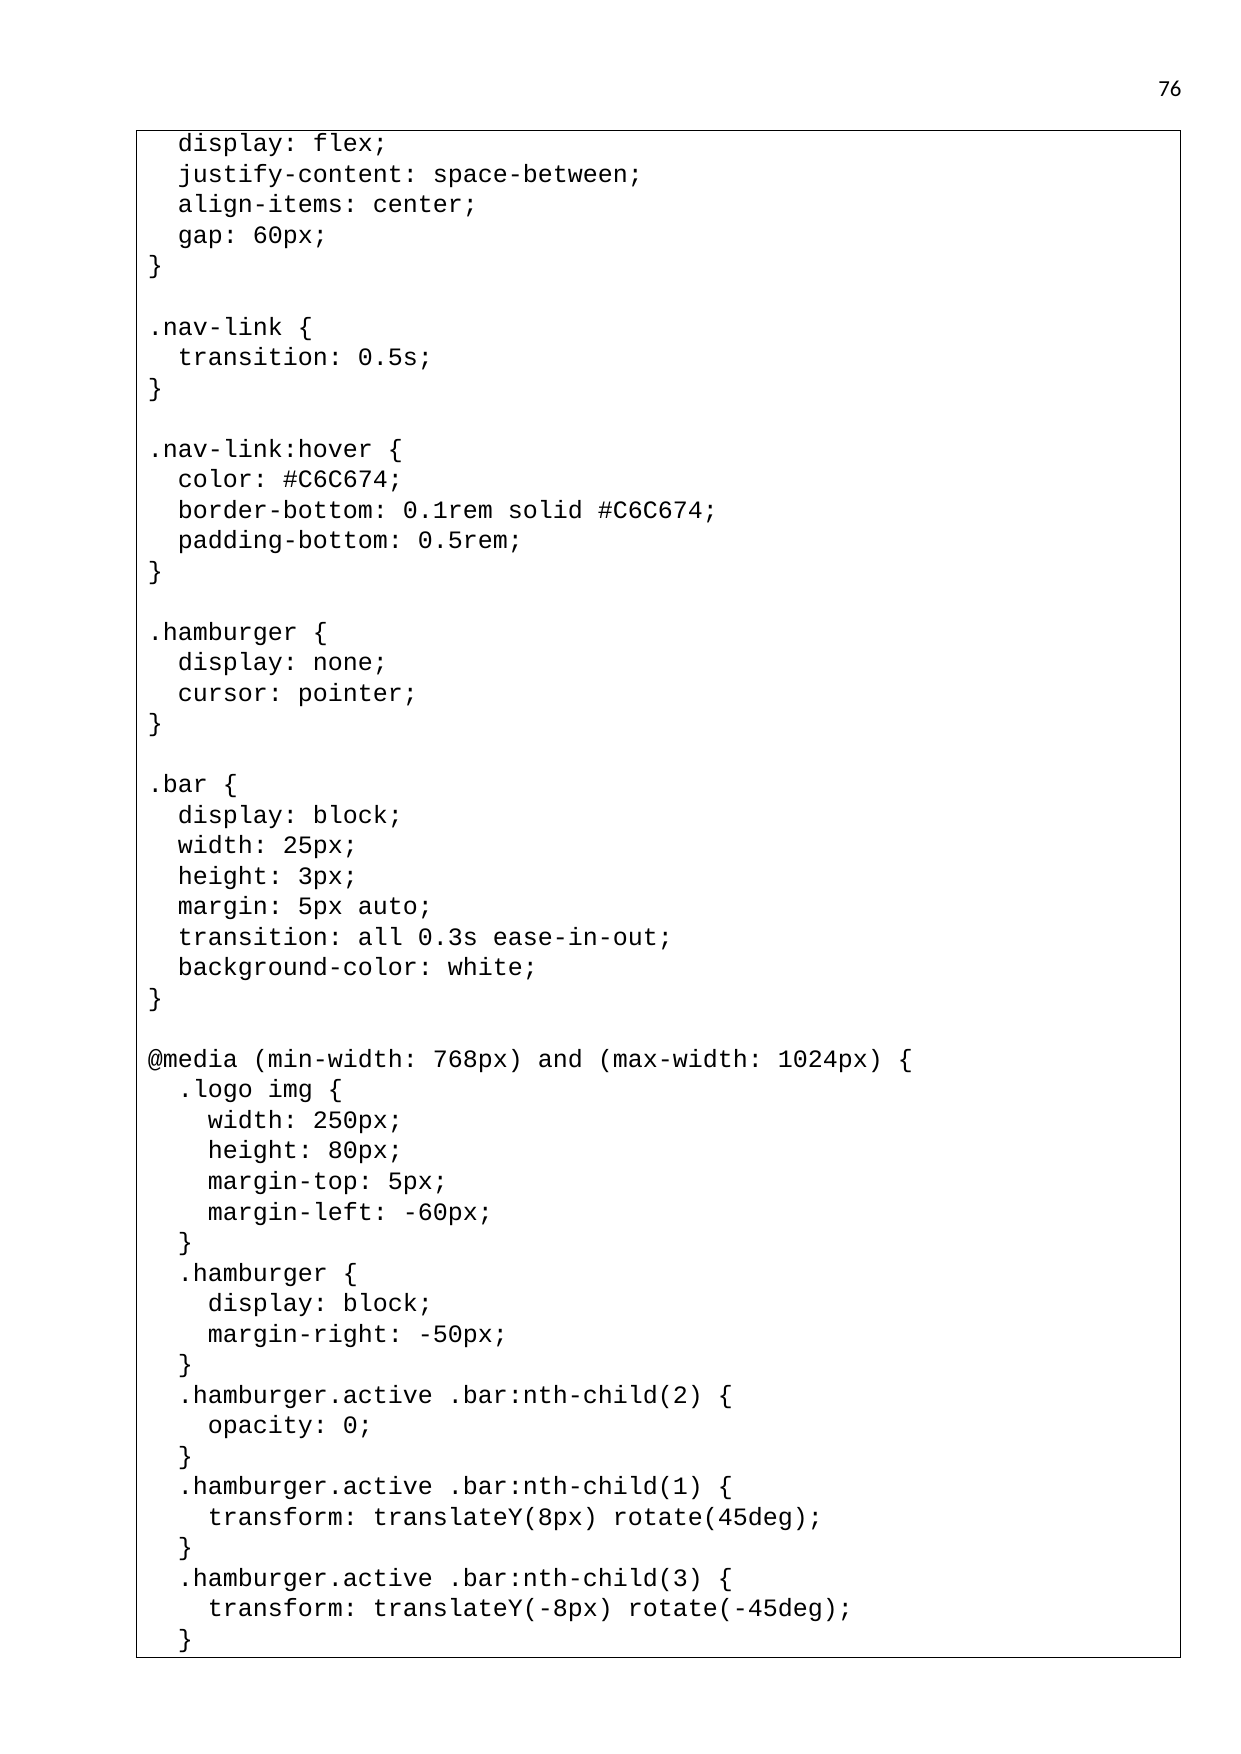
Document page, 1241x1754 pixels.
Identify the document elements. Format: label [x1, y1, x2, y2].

table_header [137, 131, 1180, 1657]
